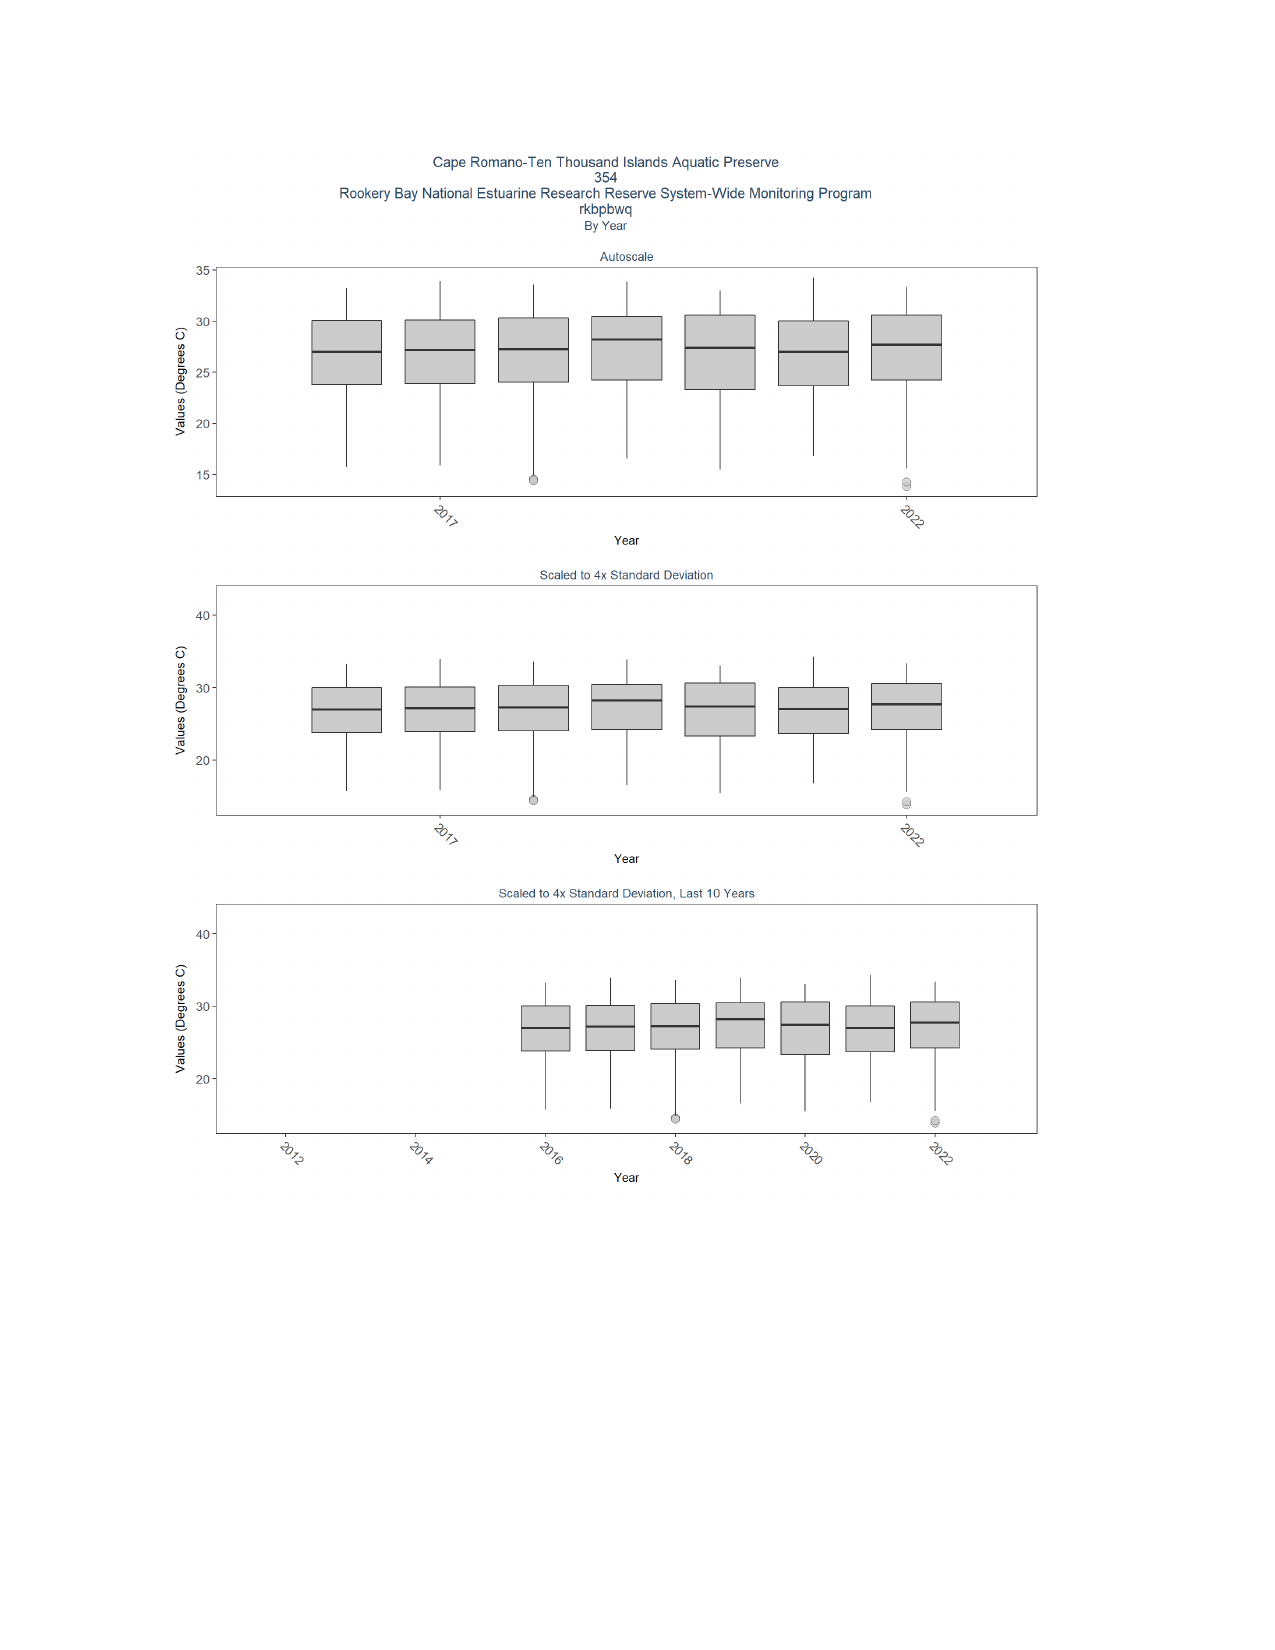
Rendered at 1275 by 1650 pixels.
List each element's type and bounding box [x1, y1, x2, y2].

picture [168, 150, 1044, 1200]
